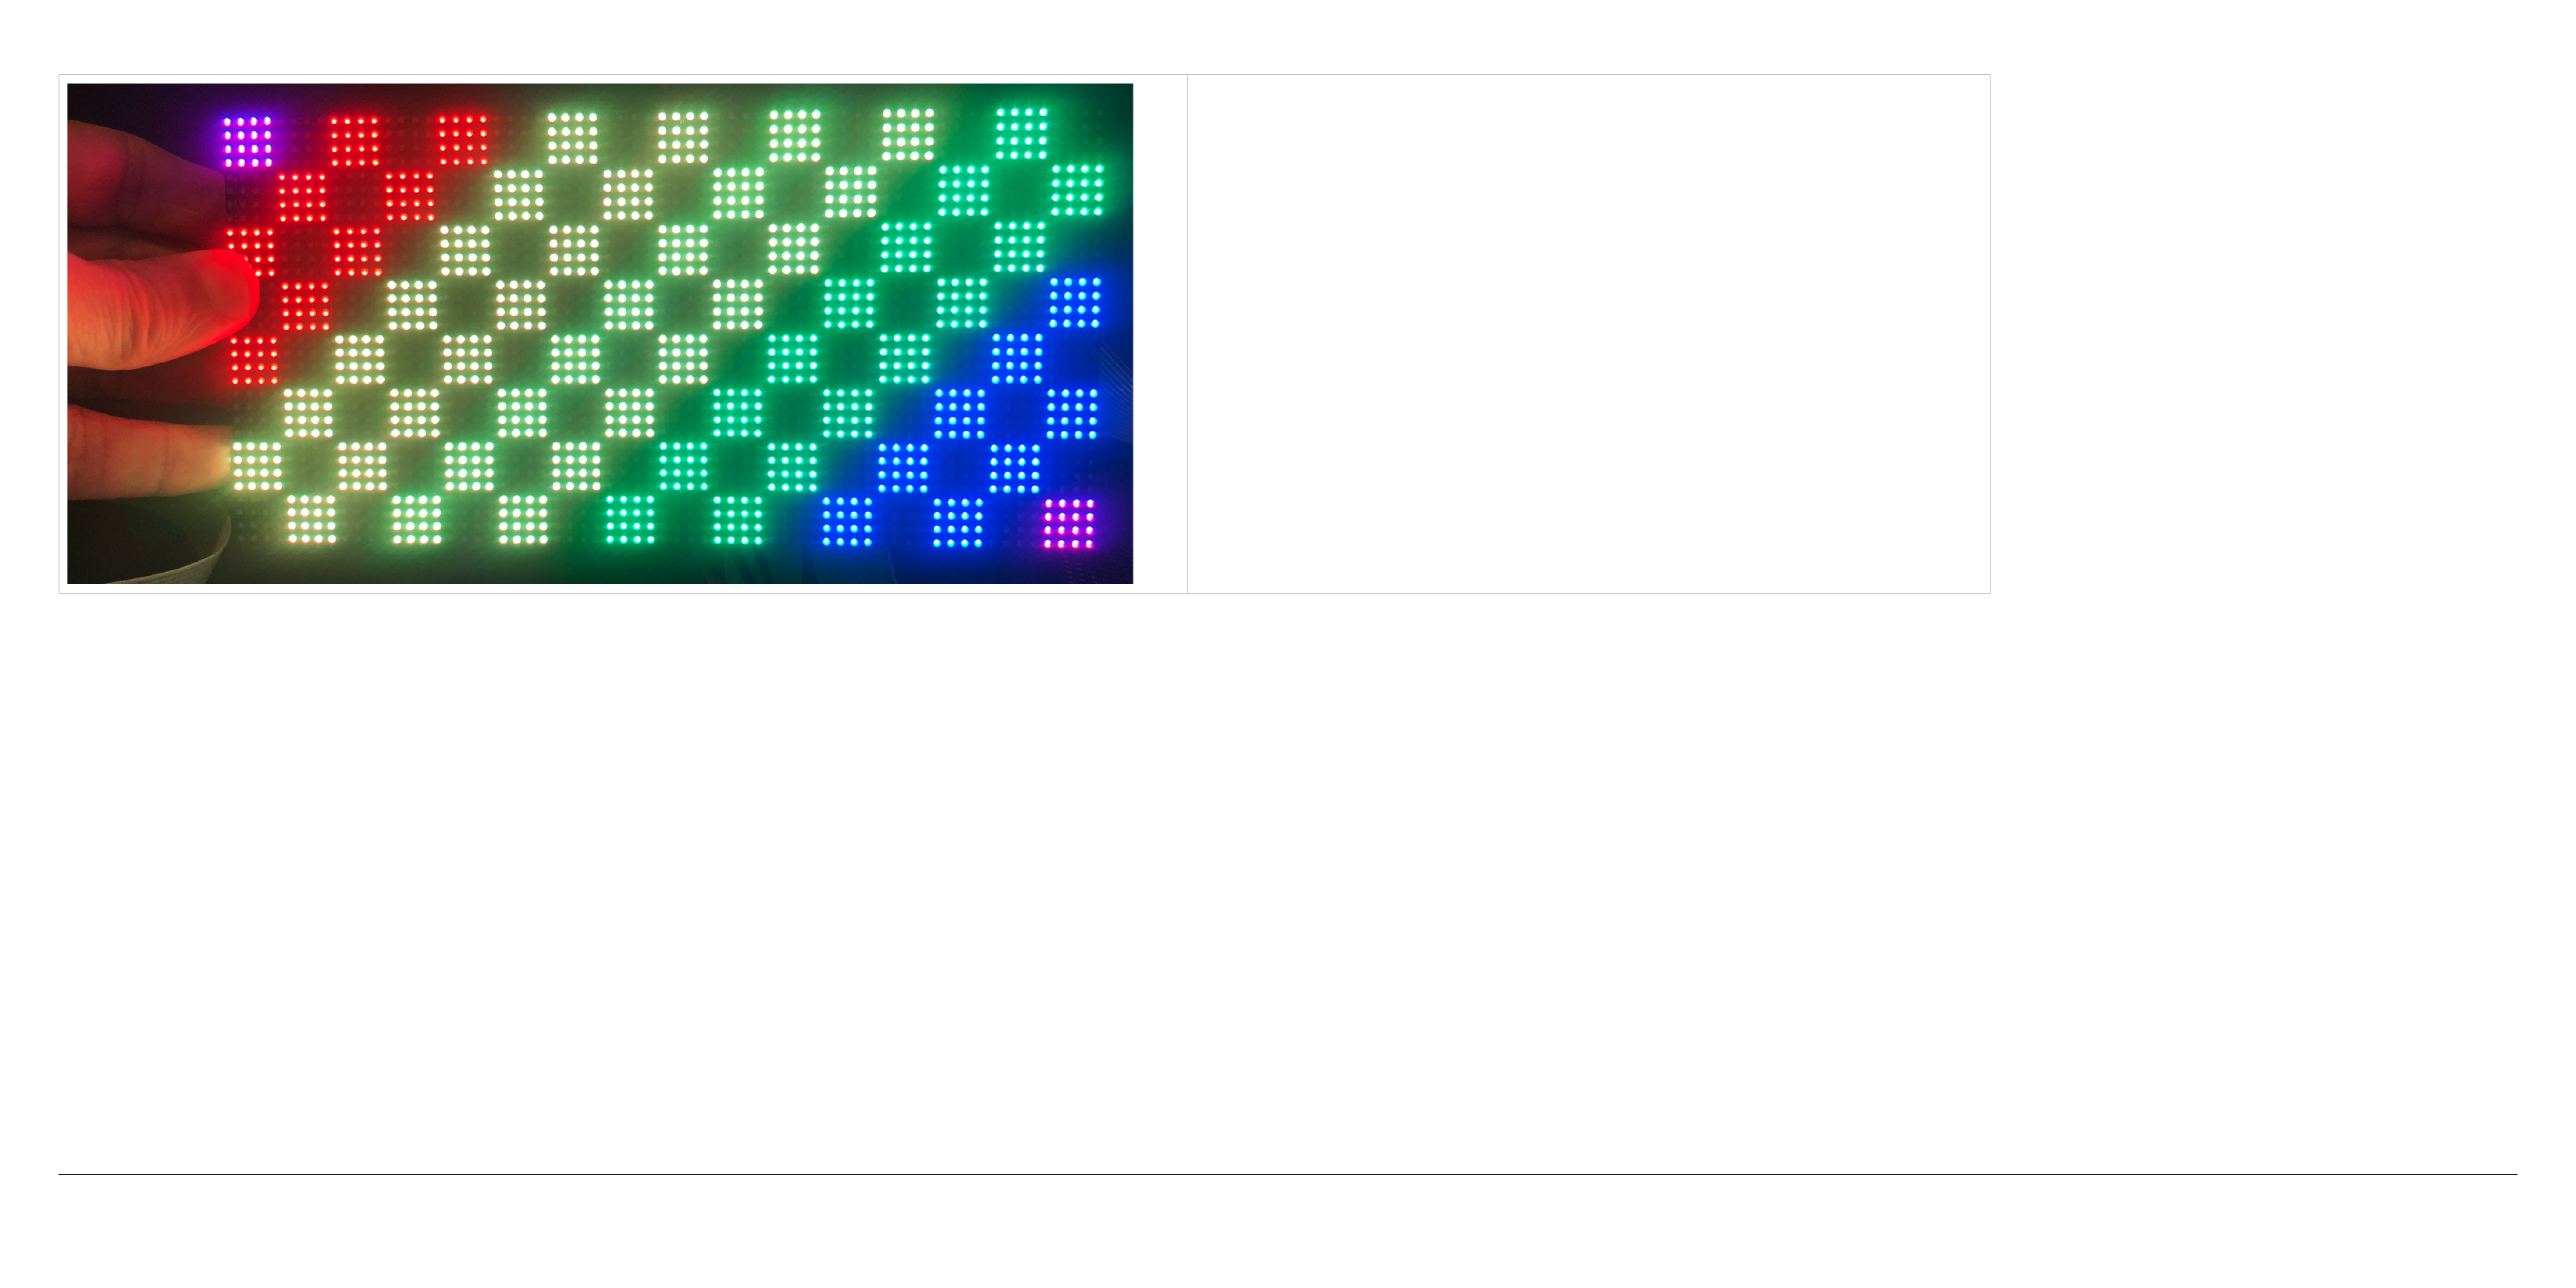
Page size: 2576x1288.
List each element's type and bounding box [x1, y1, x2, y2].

picture [67, 84, 1133, 584]
picture [790, 242, 1133, 584]
table_cell [1188, 75, 1990, 593]
table_cell [59, 75, 1187, 593]
